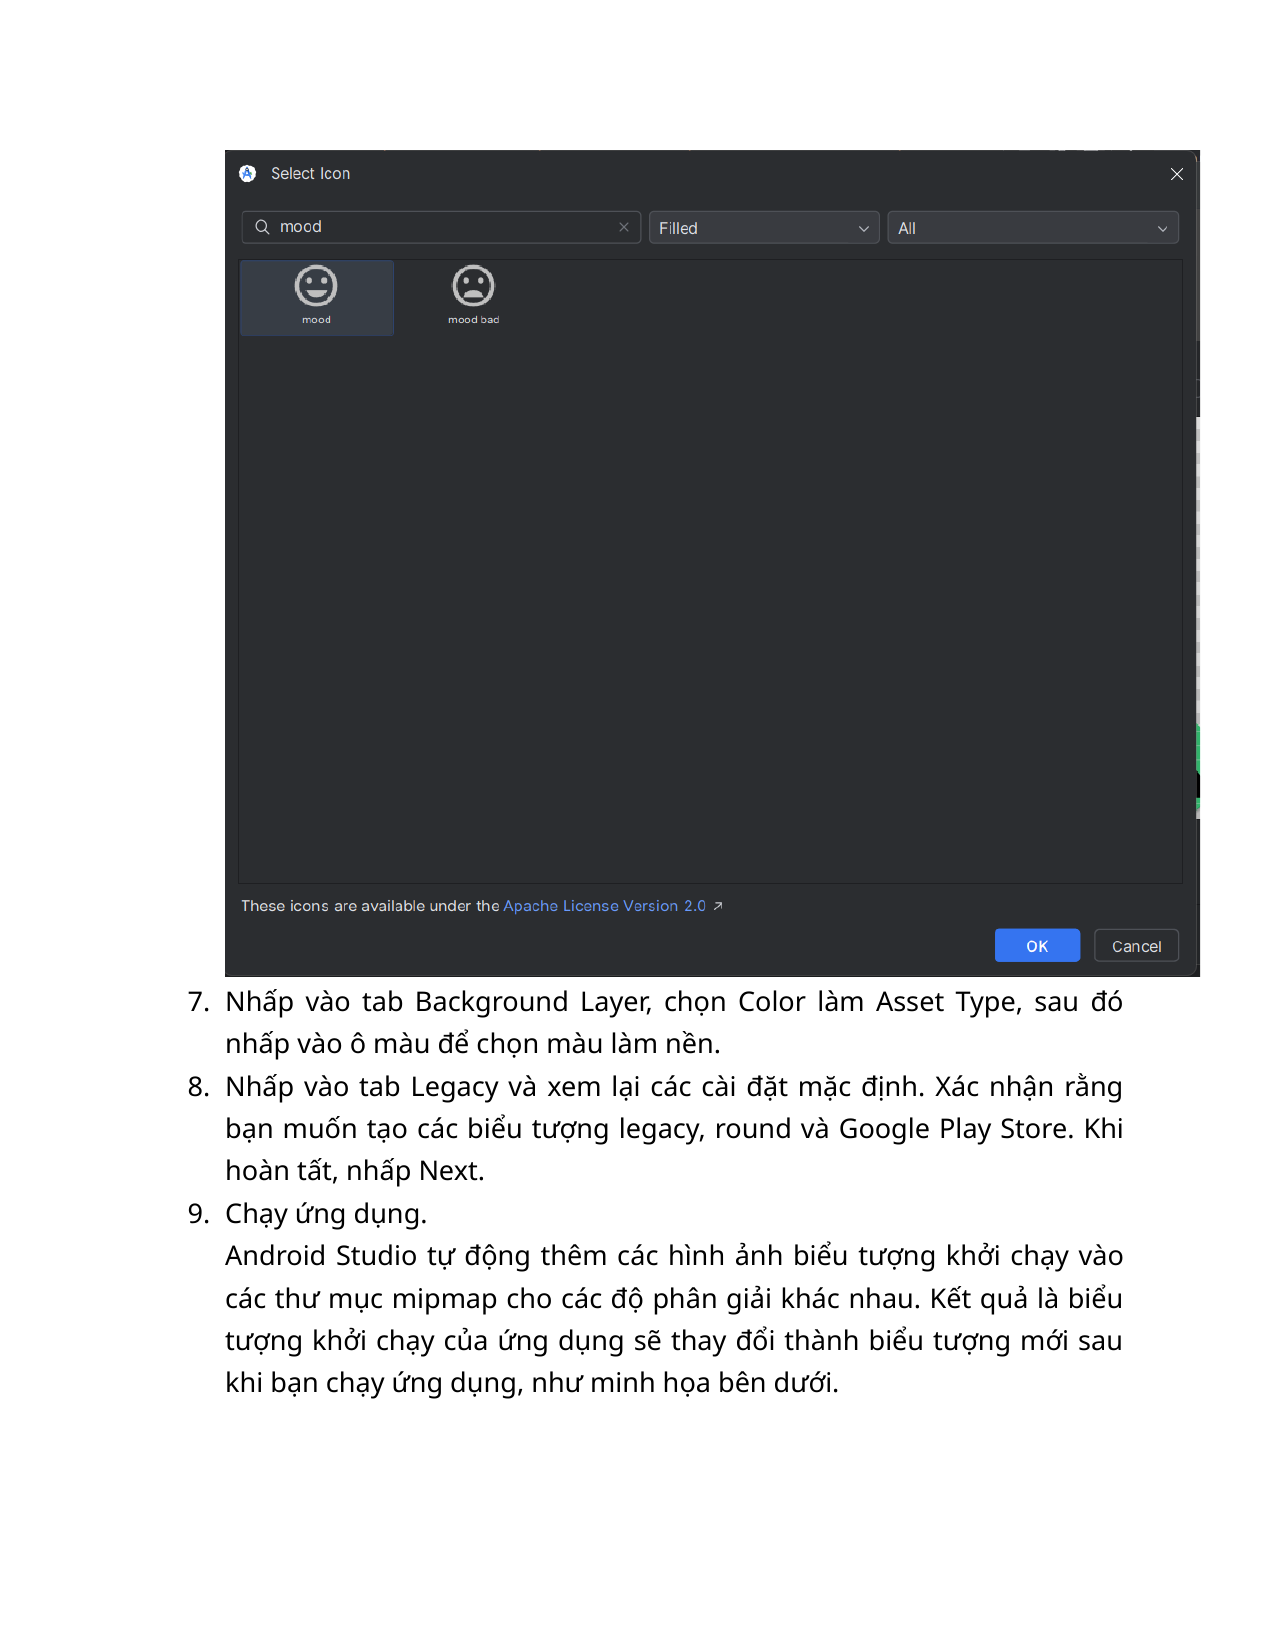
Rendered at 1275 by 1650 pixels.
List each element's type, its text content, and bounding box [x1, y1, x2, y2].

list Nhấp vào tab Background Layer, chọn Color làm Asset Type, sau đó nhấp vào ô màu để chọn màu làm nền. [187, 982, 1125, 1062]
picture [225, 150, 1200, 977]
list Chạy ứng dụng. [187, 1194, 1125, 1231]
list Nhấp vào tab Legacy và xem lại các cài đặt mặc định. Xác nhận rằng bạn muốn tạo các biểu tượng legacy, round và Google Play Store. Khi hoàn tất, nhấp Next. [187, 1067, 1125, 1189]
list Android Studio tự động thêm các hình ảnh biểu tượng khởi chạy vào các thư mục mipmap cho các độ phân giải khác nhau. Kết quả là biểu tượng khởi chạy của ứng dụng sẽ thay đổi thành biểu tượng mới sau khi bạn chạy ứng dụng, như minh họa bên dưới. [225, 1237, 1125, 1401]
